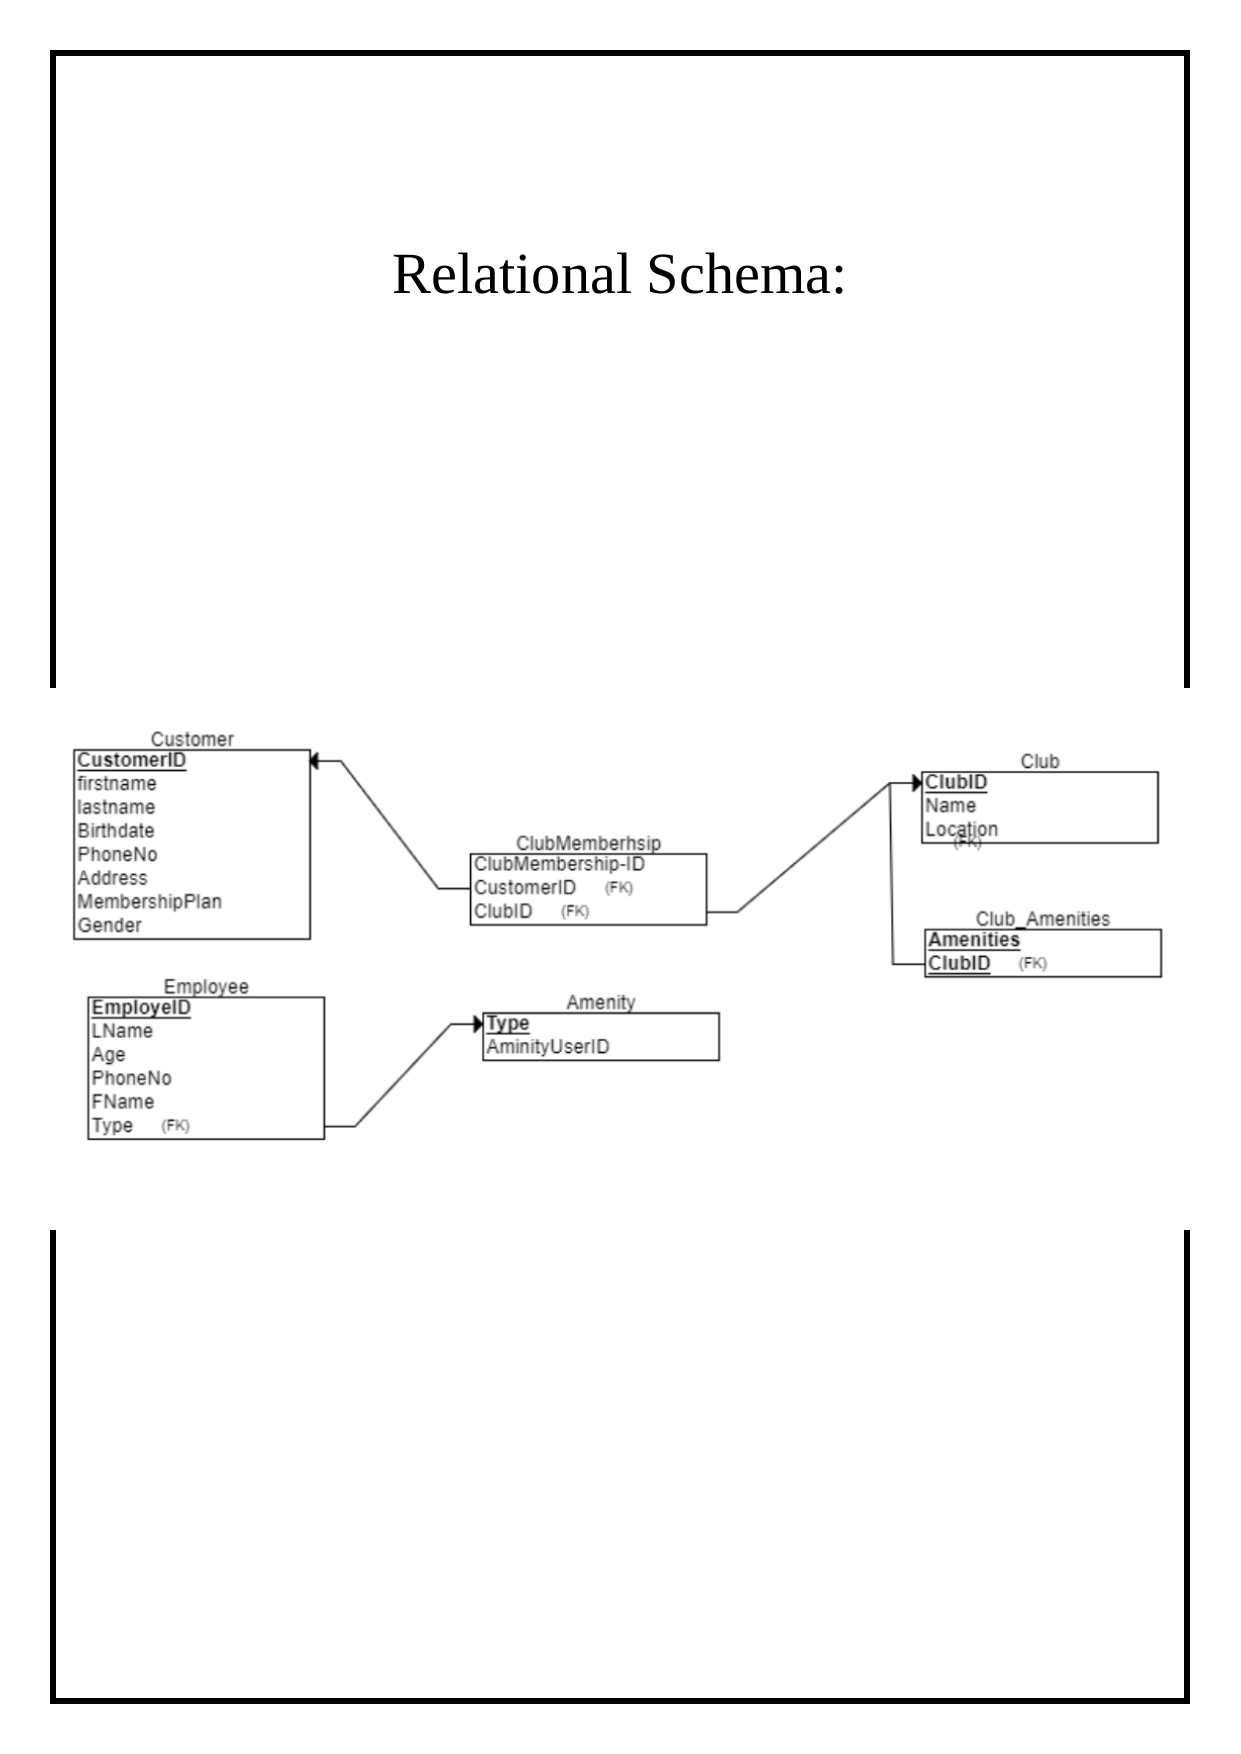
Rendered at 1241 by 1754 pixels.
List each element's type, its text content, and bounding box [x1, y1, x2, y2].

picture [33, 688, 1202, 1230]
text Relational Schema: [150, 239, 1090, 306]
